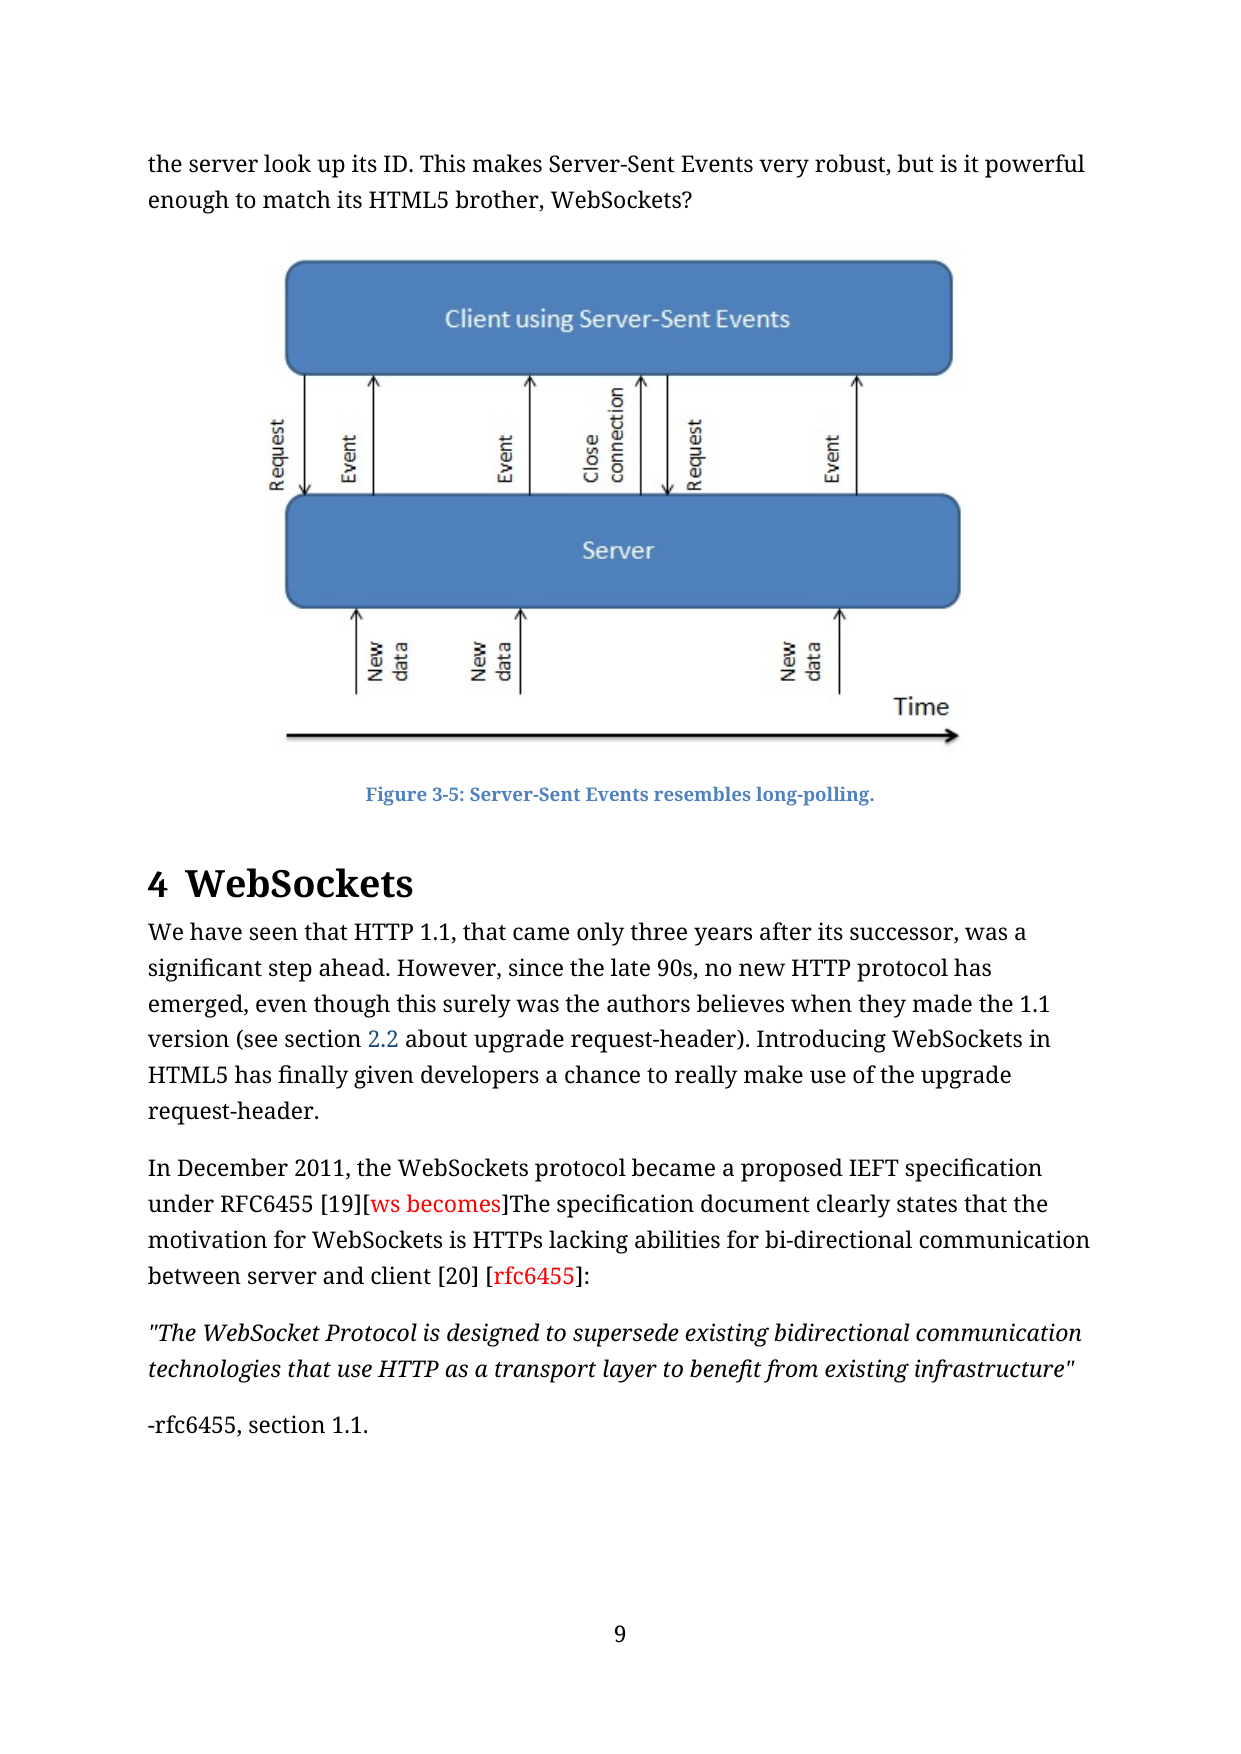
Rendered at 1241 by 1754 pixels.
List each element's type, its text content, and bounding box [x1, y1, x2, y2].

text -rfc6455, section 1.1. [148, 1409, 1093, 1441]
picture [265, 240, 975, 756]
subtitle WebSockets [148, 857, 1093, 908]
text In December 2011, the WebSockets protocol became a proposed IEFT specification under RFC6455 [19][ws becomes]The specification document clearly states that the motivation for WebSockets is HTTPs lacking abilities for bi-directional communication between server and client [20] [rfc6455]: [148, 1152, 1093, 1291]
text "The WebSocket Protocol is designed to supersede existing bidirectional communication technologies that use HTTP as a transport layer to benefit from existing infrastructure" [148, 1317, 1093, 1384]
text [148, 148, 1093, 215]
